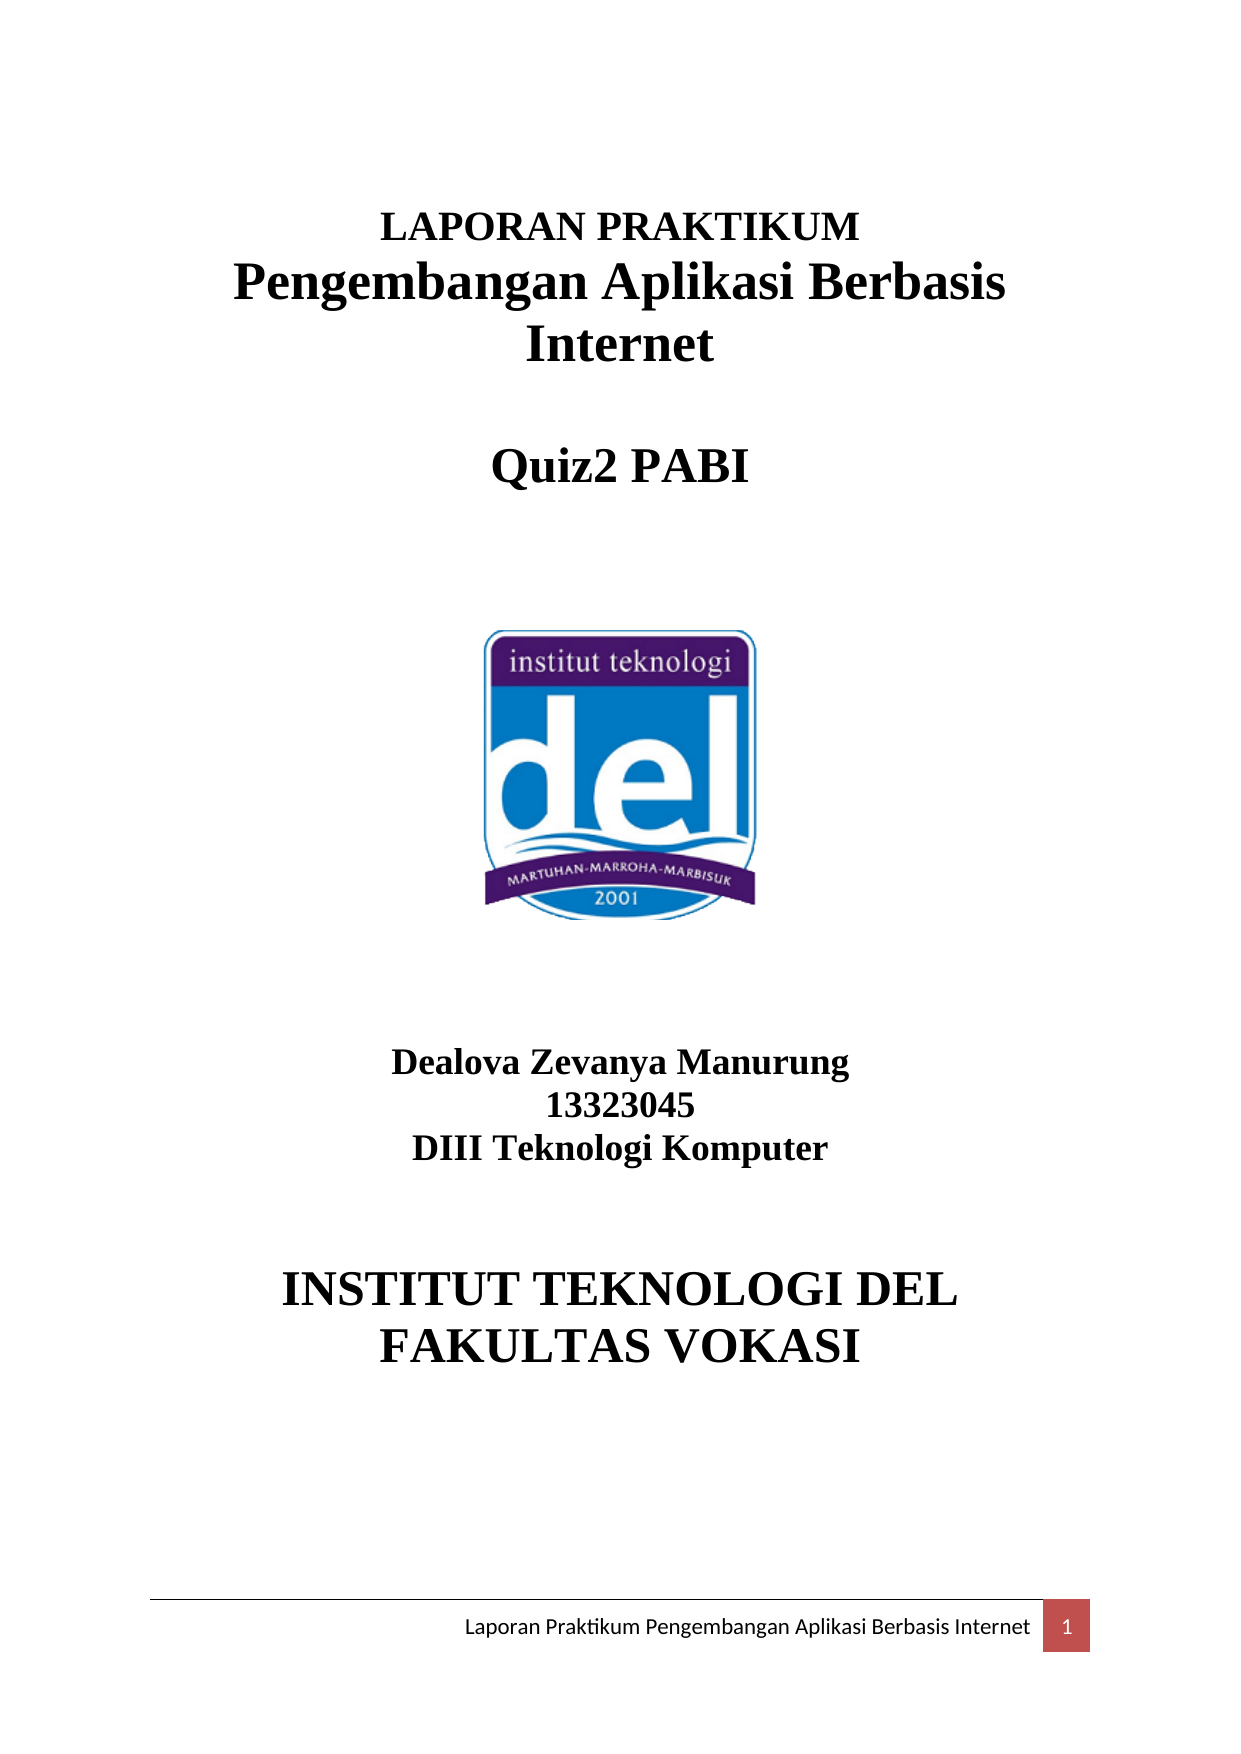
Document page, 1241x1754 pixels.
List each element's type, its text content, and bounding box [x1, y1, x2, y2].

table_header LAPORAN PRAKTIKUM Pengembangan Aplikasi Berbasis Internet Quiz2 PABI [150, 201, 1090, 537]
picture [481, 630, 760, 920]
table_cell INSTITUT TEKNOLOGI DEL FAKULTAS VOKASI [150, 1258, 1090, 1373]
table_cell [150, 537, 1090, 1039]
table_cell Dealova Zevanya Manurung 13323045 DIII Teknologi Komputer [150, 1039, 1090, 1258]
